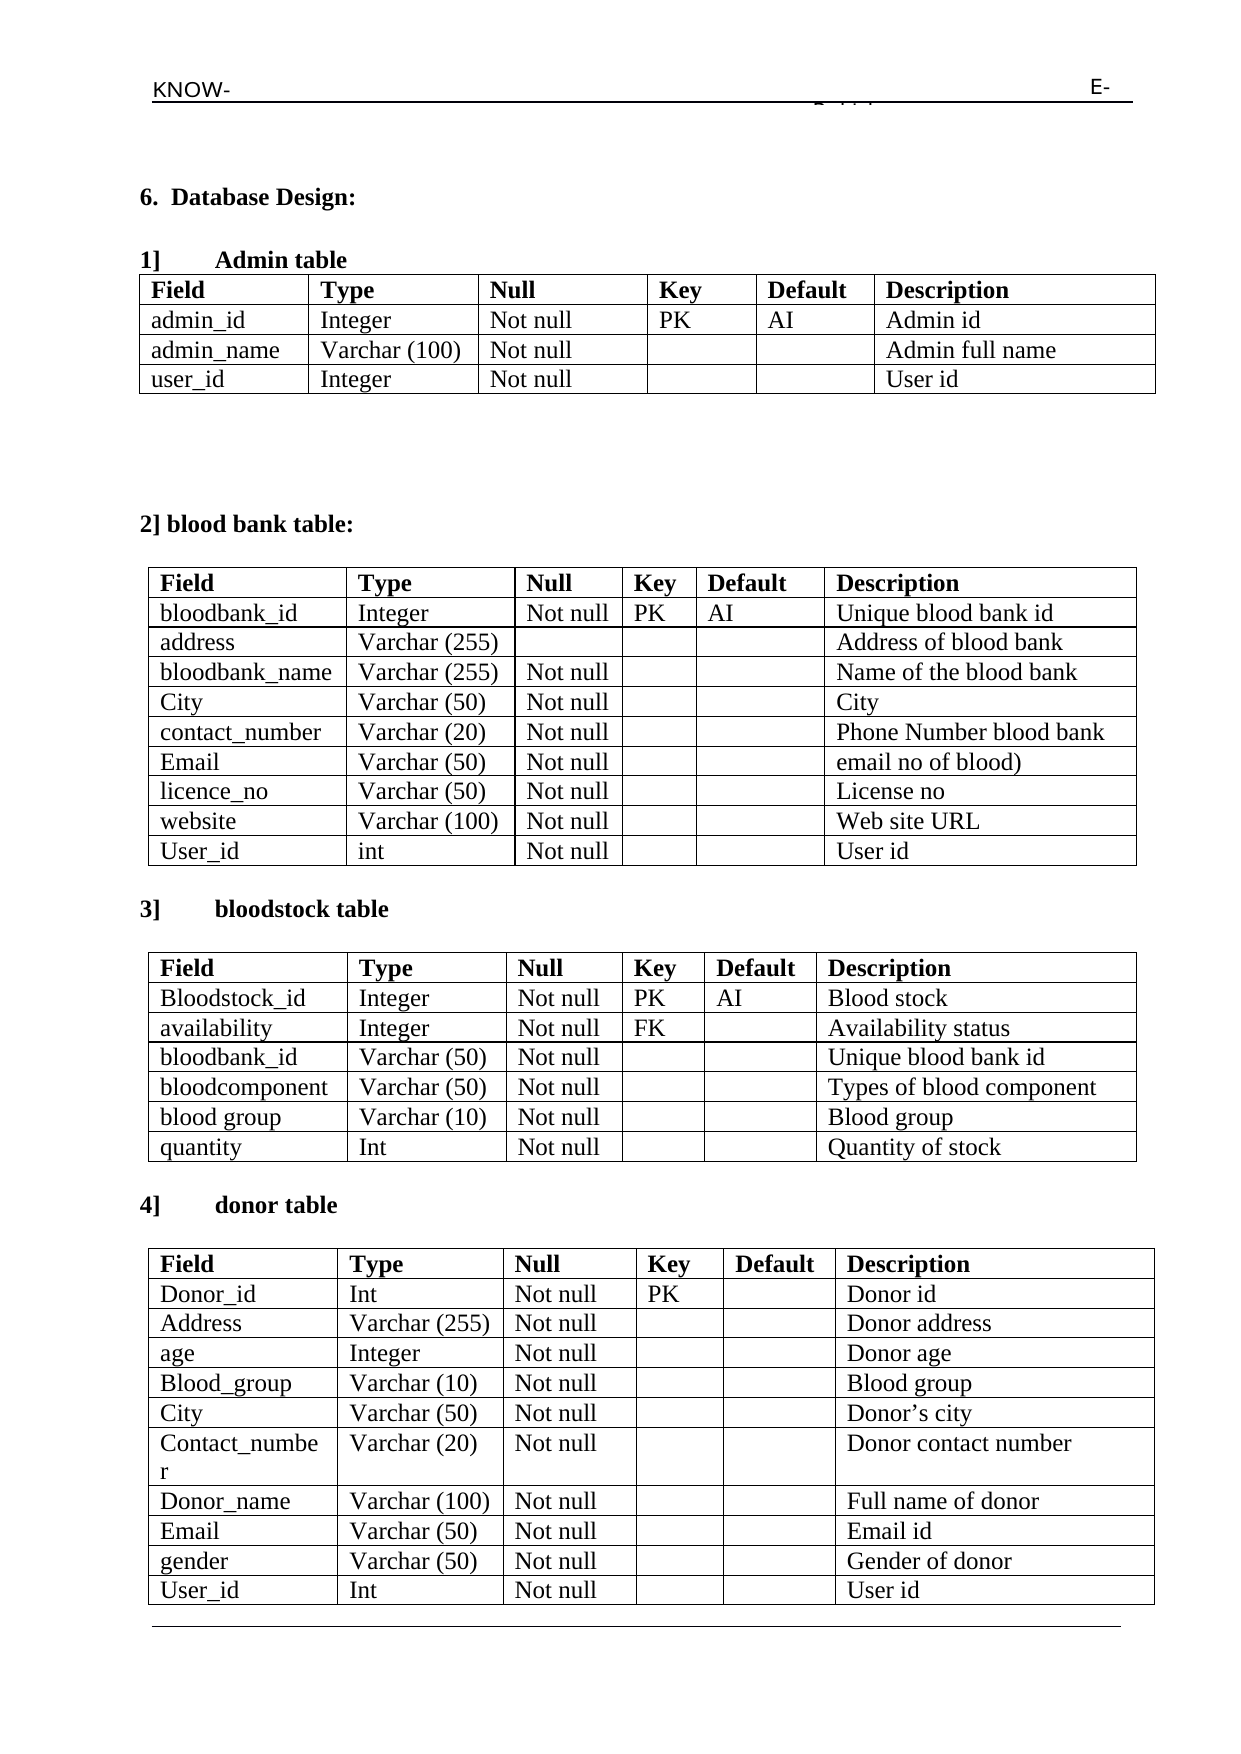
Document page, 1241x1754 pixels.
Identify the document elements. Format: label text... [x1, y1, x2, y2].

table_header Field [149, 568, 346, 597]
table_cell Varchar (50) [348, 1072, 506, 1101]
table_cell age [149, 1338, 337, 1367]
table_cell Not null [504, 1486, 636, 1515]
table_cell [623, 717, 696, 746]
table_cell Not null [504, 1309, 636, 1337]
table_cell [637, 1576, 723, 1604]
table_cell Varchar (10) [338, 1368, 503, 1397]
table_header Field [149, 953, 347, 982]
table_cell Integer [309, 305, 478, 334]
table_cell Varchar (100) [309, 335, 478, 363]
table_cell [637, 1428, 723, 1485]
table_cell Varchar (20) [338, 1428, 503, 1485]
table_cell [637, 1516, 723, 1545]
table_cell [623, 657, 696, 686]
table_cell Address of blood bank [825, 628, 1136, 656]
table_cell Varchar (50) [347, 747, 514, 775]
table_cell admin_id [140, 305, 308, 334]
table_cell Admin id [875, 305, 1155, 334]
table_cell [697, 717, 824, 746]
table_cell [623, 687, 696, 716]
table_cell quantity [149, 1132, 347, 1161]
table_cell Not null [504, 1279, 636, 1307]
table_cell Not null [516, 687, 622, 716]
table_cell [697, 657, 824, 686]
table_header Description [817, 953, 1136, 982]
table_cell Varchar (255) [347, 657, 514, 686]
table_cell PK [623, 598, 696, 626]
table_cell Donor address [836, 1309, 1154, 1337]
table_cell Phone Number blood bank [825, 717, 1136, 746]
table_cell Not null [516, 717, 622, 746]
table_cell Bloodstock_id [149, 983, 347, 1012]
table_cell Varchar (255) [338, 1309, 503, 1337]
table_cell [623, 806, 696, 835]
table_cell Not null [516, 806, 622, 835]
table_cell License no [825, 776, 1136, 805]
table_cell PK [637, 1279, 723, 1307]
table_cell Varchar (50) [338, 1516, 503, 1545]
table_header Field [140, 275, 308, 304]
table_cell [637, 1546, 723, 1574]
table_header Type [338, 1249, 503, 1278]
table_cell Varchar (50) [348, 1043, 506, 1071]
table_cell Blood stock [817, 983, 1136, 1012]
table_cell [705, 1102, 816, 1131]
table_cell Not null [507, 1043, 622, 1071]
table_cell AI [757, 305, 874, 334]
table_cell Gender of donor [836, 1546, 1154, 1574]
table_cell Types of blood component [817, 1072, 1136, 1101]
table_cell Varchar (255) [347, 628, 514, 656]
table_header Type [348, 953, 506, 982]
table_cell [697, 628, 824, 656]
table_cell [724, 1338, 835, 1367]
table_cell Not null [507, 1013, 622, 1041]
table_cell availability [149, 1013, 347, 1041]
table_cell [697, 836, 824, 865]
table_cell Integer [309, 365, 478, 393]
table_header Key [637, 1249, 723, 1278]
table_cell contact_number [149, 717, 346, 746]
table_cell [724, 1398, 835, 1427]
table_cell Integer [348, 983, 506, 1012]
table_cell Not null [479, 365, 647, 393]
table_cell City [825, 687, 1136, 716]
table_cell Not null [479, 305, 647, 334]
table_cell [697, 806, 824, 835]
table_header Description [825, 568, 1136, 597]
table_cell [637, 1368, 723, 1397]
table_cell User_id [149, 836, 346, 865]
table_cell [705, 1132, 816, 1161]
table_cell email no of blood) [825, 747, 1136, 775]
table_cell Not null [504, 1368, 636, 1397]
table_cell [623, 776, 696, 805]
table_cell Varchar (50) [338, 1398, 503, 1427]
table_cell Blood group [836, 1368, 1154, 1397]
table_cell admin_name [140, 335, 308, 363]
table_cell Donor_name [149, 1486, 337, 1515]
table_cell Not null [504, 1398, 636, 1427]
table_cell User id [825, 836, 1136, 865]
table_cell Int [348, 1132, 506, 1161]
table_cell [623, 747, 696, 775]
table_cell Not null [516, 747, 622, 775]
text 4] donor table [139, 1190, 1134, 1219]
table_cell Donor id [836, 1279, 1154, 1307]
table_cell Varchar (50) [347, 776, 514, 805]
table_cell [623, 1102, 704, 1131]
table_cell bloodcomponent [149, 1072, 347, 1101]
table_cell licence_no [149, 776, 346, 805]
table_header Key [623, 953, 704, 982]
table_header Default [757, 275, 874, 304]
table_cell Varchar (100) [338, 1486, 503, 1515]
table_cell Unique blood bank id [817, 1043, 1136, 1071]
table_cell Not null [516, 776, 622, 805]
text 2] blood bank table: [139, 509, 1134, 538]
table_cell Address [149, 1309, 337, 1337]
table_cell PK [648, 305, 756, 334]
table_cell [724, 1576, 835, 1604]
table_cell Int [338, 1279, 503, 1307]
text 3] bloodstock table [139, 894, 1134, 923]
table_cell website [149, 806, 346, 835]
table_cell Name of the blood bank [825, 657, 1136, 686]
table_cell PK [623, 983, 704, 1012]
table_cell Admin full name [875, 335, 1155, 363]
table_cell Donor contact number [836, 1428, 1154, 1485]
table_cell [697, 687, 824, 716]
table_header Null [504, 1249, 636, 1278]
table_cell Not null [507, 1102, 622, 1131]
table_cell [697, 776, 824, 805]
table_cell Integer [348, 1013, 506, 1041]
table_header Null [479, 275, 647, 304]
table_cell bloodbank_id [149, 1043, 347, 1071]
table_cell Web site URL [825, 806, 1136, 835]
table_cell FK [623, 1013, 704, 1041]
table_header Description [875, 275, 1155, 304]
table_cell AI [697, 598, 824, 626]
table_cell Not null [504, 1338, 636, 1367]
table_cell [705, 1043, 816, 1071]
table_cell Not null [507, 1072, 622, 1101]
table_cell Integer [338, 1338, 503, 1367]
text 6. Database Design: [139, 182, 1134, 211]
table_cell Blood_group [149, 1368, 337, 1397]
table_cell [623, 1072, 704, 1101]
table_cell Unique blood bank id [825, 598, 1136, 626]
table_header Key [648, 275, 756, 304]
table_cell [637, 1309, 723, 1337]
table_cell Integer [347, 598, 514, 626]
table_cell Donor age [836, 1338, 1154, 1367]
table_cell Not null [504, 1428, 636, 1485]
table_cell Not null [516, 836, 622, 865]
table_cell AI [705, 983, 816, 1012]
table_cell Varchar (100) [347, 806, 514, 835]
table_cell [637, 1338, 723, 1367]
table_cell [623, 628, 696, 656]
table_header Type [309, 275, 478, 304]
table_cell gender [149, 1546, 337, 1574]
table_cell [648, 335, 756, 363]
table_cell bloodbank_id [149, 598, 346, 626]
table_cell user_id [140, 365, 308, 393]
table_header Key [623, 568, 696, 597]
table_cell int [347, 836, 514, 865]
table_header Default [697, 568, 824, 597]
table_cell Blood group [817, 1102, 1136, 1131]
table_cell [724, 1309, 835, 1337]
table_cell [705, 1072, 816, 1101]
table_header Description [836, 1249, 1154, 1278]
table_cell Int [338, 1576, 503, 1604]
table_cell [724, 1516, 835, 1545]
table_cell Email [149, 1516, 337, 1545]
table_cell [637, 1398, 723, 1427]
table_cell [724, 1428, 835, 1485]
table_cell Varchar (50) [338, 1546, 503, 1574]
table_cell [724, 1486, 835, 1515]
table_cell Email id [836, 1516, 1154, 1545]
table_cell bloodbank_name [149, 657, 346, 686]
table_cell blood group [149, 1102, 347, 1131]
table_cell [757, 335, 874, 363]
table_cell [623, 836, 696, 865]
table_cell [724, 1546, 835, 1574]
table_cell [637, 1486, 723, 1515]
table_cell Contact_number [149, 1428, 337, 1485]
table_cell Donor’s city [836, 1398, 1154, 1427]
table_cell [648, 365, 756, 393]
table_cell Email [149, 747, 346, 775]
table_cell City [149, 687, 346, 716]
table_cell [623, 1132, 704, 1161]
table_cell [623, 1043, 704, 1071]
table_cell [697, 747, 824, 775]
table_header Default [705, 953, 816, 982]
table_cell User id [836, 1576, 1154, 1604]
table_cell [516, 628, 622, 656]
table_cell Varchar (10) [348, 1102, 506, 1131]
table_cell [724, 1279, 835, 1307]
table_cell Quantity of stock [817, 1132, 1136, 1161]
table_header Field [149, 1249, 337, 1278]
table_cell Not null [504, 1576, 636, 1604]
table_cell Not null [516, 657, 622, 686]
table_cell [705, 1013, 816, 1041]
table_cell Full name of donor [836, 1486, 1154, 1515]
table_cell User id [875, 365, 1155, 393]
table_cell Availability status [817, 1013, 1136, 1041]
table_cell Not null [507, 1132, 622, 1161]
table_cell User_id [149, 1576, 337, 1604]
table_cell Not null [507, 983, 622, 1012]
table_cell address [149, 628, 346, 656]
table_cell Not null [504, 1546, 636, 1574]
table_cell [724, 1368, 835, 1397]
table_cell City [149, 1398, 337, 1427]
table_cell Varchar (20) [347, 717, 514, 746]
table_cell Varchar (50) [347, 687, 514, 716]
table_header Null [507, 953, 622, 982]
table_cell [757, 365, 874, 393]
table_cell Not null [479, 335, 647, 363]
table_header Type [347, 568, 514, 597]
table_cell Not null [516, 598, 622, 626]
table_header Null [516, 568, 622, 597]
table_cell Not null [504, 1516, 636, 1545]
table_header Default [724, 1249, 835, 1278]
table_cell Donor_id [149, 1279, 337, 1307]
text 1] Admin table [139, 245, 1134, 274]
